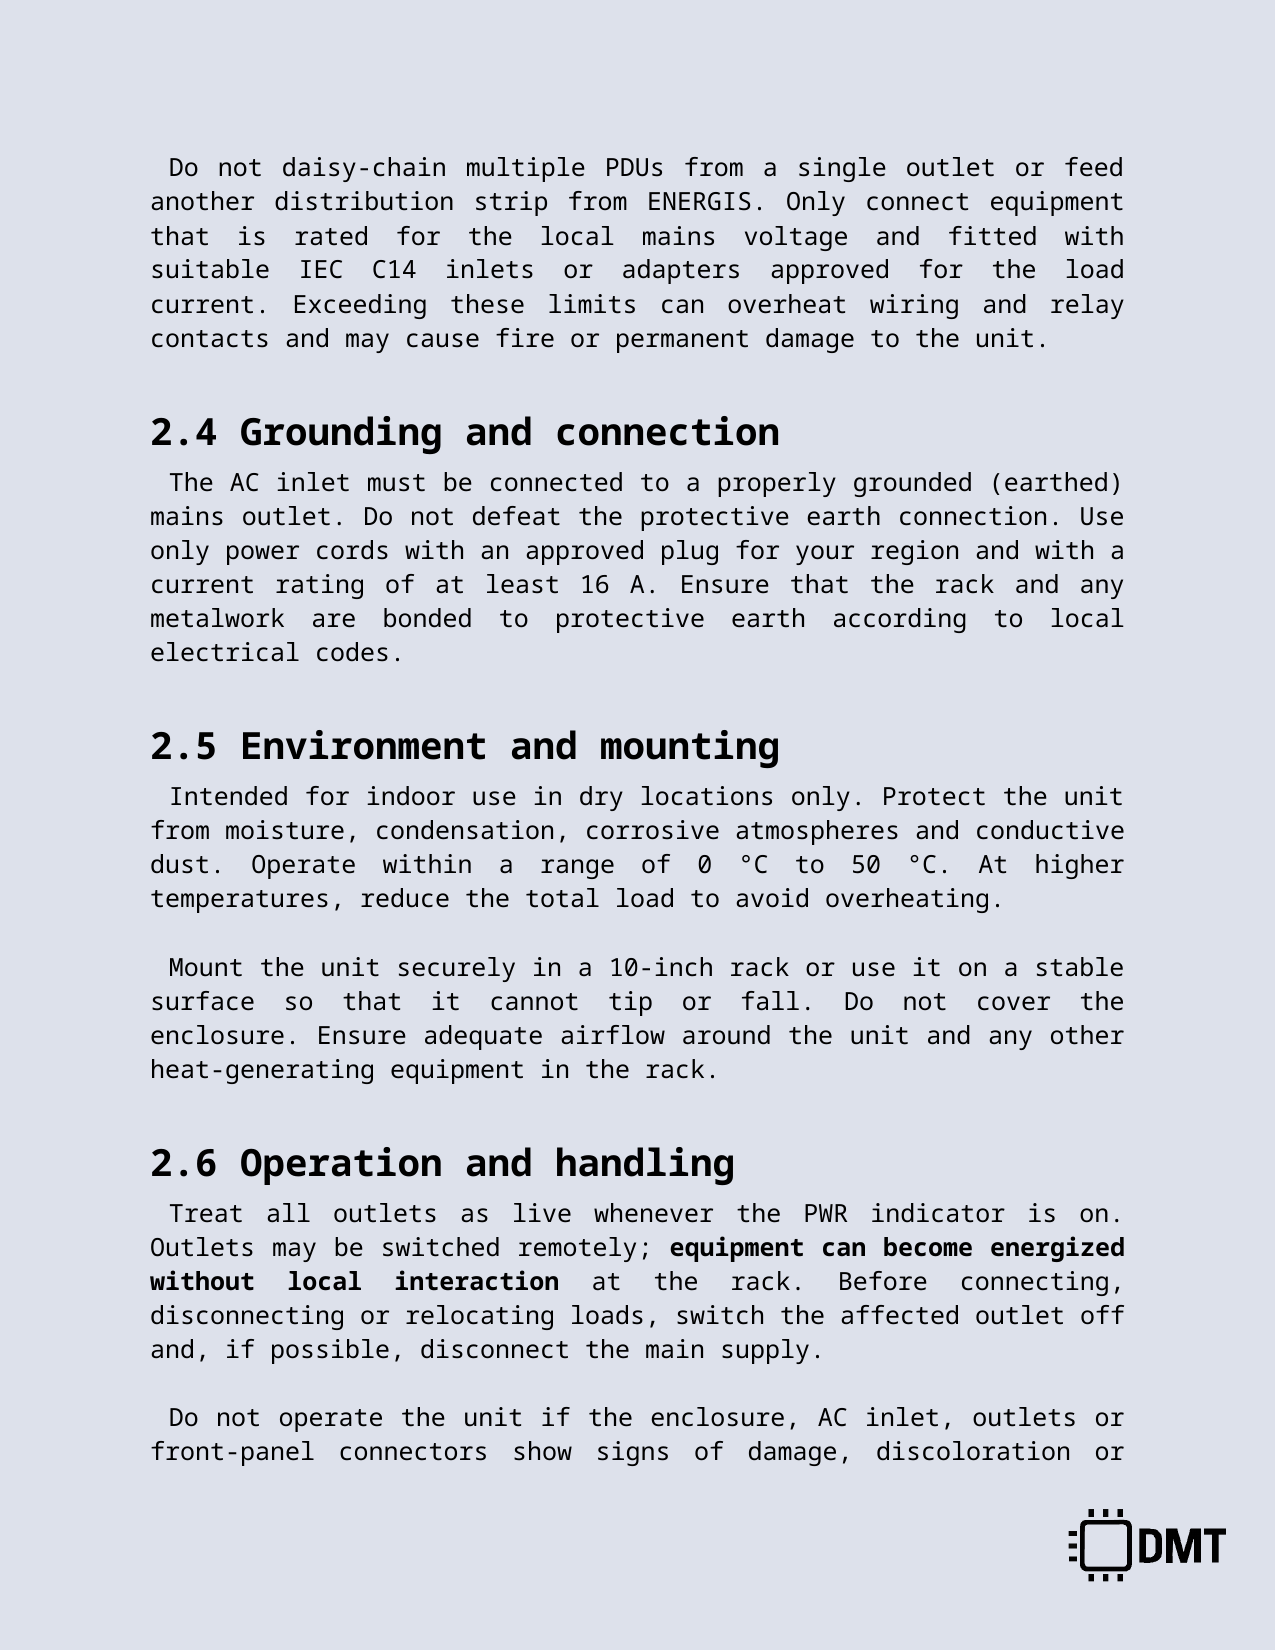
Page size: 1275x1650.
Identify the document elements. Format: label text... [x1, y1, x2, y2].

text The AC inlet must be connected to a properly grounded (earthed) mains outlet. Do not defeat the protective earth connection. Use only power cords with an approved plug for your region and with a current rating of at least 16 A. Ensure that the rack and any metalwork are bonded to protective earth according to local electrical codes. [150, 464, 1125, 669]
subtitle 2.4 Grounding and connection [150, 405, 1125, 456]
text Intended for indoor use in dry locations only. Protect the unit from moisture, condensation, corrosive atmospheres and conductive dust. Operate within a range of 0 °C to 50 °C. At higher temperatures, reduce the total load to avoid overheating. [150, 779, 1125, 915]
text Treat all outlets as live whenever the PWR indicator is on. Outlets may be switched remotely; equipment can become energized without local interaction at the rack. Before connecting, disconnecting or relocating loads, switch the affected outlet off and, if possible, disconnect the main supply. [150, 1196, 1125, 1366]
text Do not daisy-chain multiple PDUs from a single outlet or feed another distribution strip from ENERGIS. Only connect equipment that is rated for the local mains voltage and fitted with suitable IEC C14 inlets or adapters approved for the load current. Exceeding these limits can overheat wiring and relay contacts and may cause fire or permanent damage to the unit. [150, 150, 1125, 354]
subtitle 2.6 Operation and handling [150, 1136, 1125, 1187]
picture [1052, 1498, 1237, 1589]
subtitle 2.5 Environment and mounting [150, 719, 1125, 771]
text Mount the unit securely in a 10-inch rack or use it on a stable surface so that it cannot tip or fall. Do not cover the enclosure. Ensure adequate airflow around the unit and any other heat-generating equipment in the rack. [150, 949, 1125, 1086]
